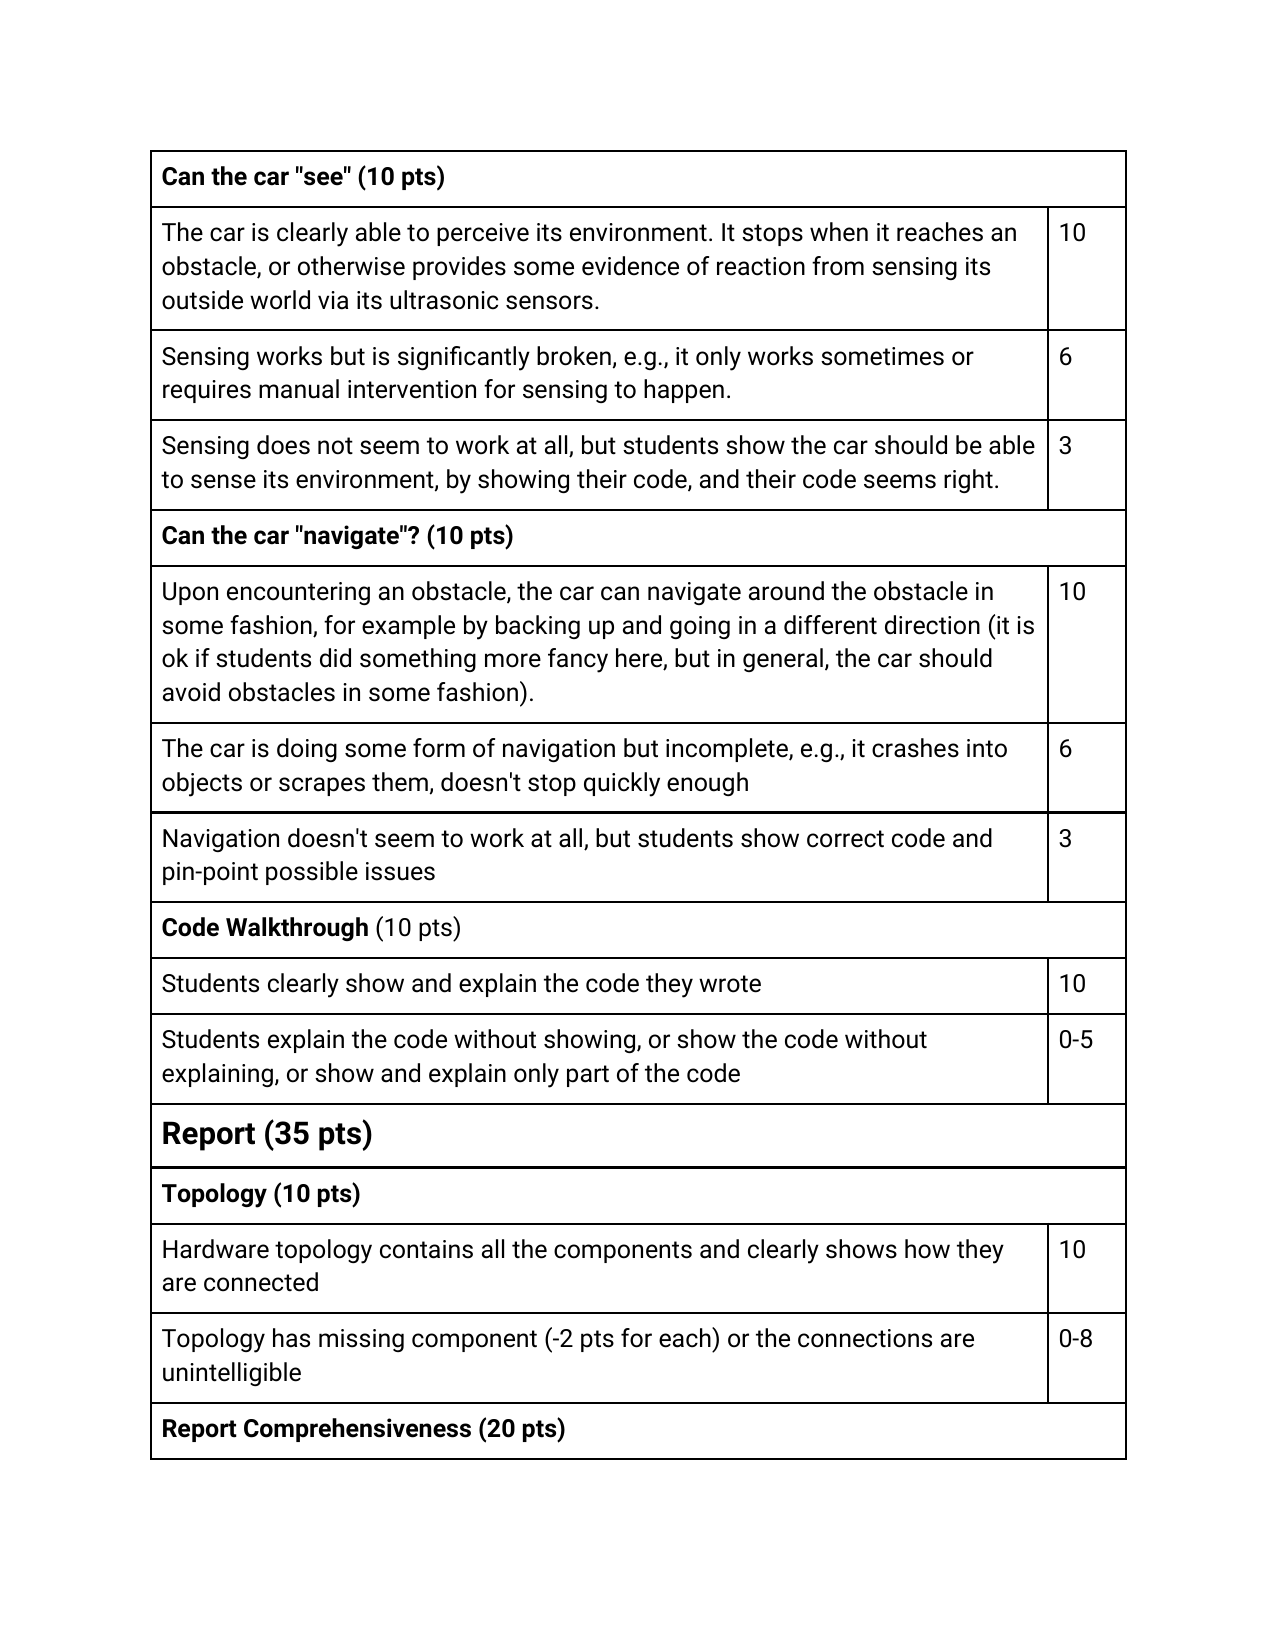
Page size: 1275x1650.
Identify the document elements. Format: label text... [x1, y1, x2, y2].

table_cell 10 [1049, 208, 1125, 329]
table_cell 3 [1049, 814, 1125, 901]
table_cell Upon encountering an obstacle, the car can navigate around the obstacle in some fashion, for example by backing up and going in a different direction (it is ok if students did something more fancy here, but in general, the car should avoid obstacles in some fashion). [152, 567, 1047, 722]
table_cell 0-8 [1049, 1314, 1125, 1402]
table_cell Topology (10 pts) [152, 1169, 1125, 1222]
table_cell 10 [1049, 1225, 1125, 1312]
table_cell Topology has missing component (-2 pts for each) or the connections are unintelligible [152, 1314, 1047, 1402]
table_cell 10 [1049, 959, 1125, 1013]
table_cell 10 [1049, 567, 1125, 722]
table_cell Students clearly show and explain the code they wrote [152, 959, 1047, 1013]
table_cell 6 [1049, 724, 1125, 811]
table_cell The car is doing some form of navigation but incomplete, e.g., it crashes into objects or scrapes them, doesn't stop quickly enough [152, 724, 1047, 811]
table_cell Students explain the code without showing, or show the code without explaining, or show and explain only part of the code [152, 1015, 1047, 1103]
table_cell Code Walkthrough (10 pts) [152, 903, 1125, 957]
table_cell 3 [1049, 421, 1125, 509]
table_cell Navigation doesn't seem to work at all, but students show correct code and pin-point possible issues [152, 814, 1047, 901]
table_cell 0-5 [1049, 1015, 1125, 1103]
table_cell The car is clearly able to perceive its environment. It stops when it reaches an obstacle, or otherwise provides some evidence of reaction from sensing its outside world via its ultrasonic sensors. [152, 208, 1047, 329]
table_cell Can the car "see" (10 pts) [152, 152, 1125, 206]
table_cell Sensing does not seem to work at all, but students show the car should be able to sense its environment, by showing their code, and their code seems right. [152, 421, 1047, 509]
table_cell Report Comprehensiveness (20 pts) [152, 1404, 1125, 1458]
table_cell Can the car "navigate"? (10 pts) [152, 511, 1125, 565]
table_cell 6 [1049, 331, 1125, 419]
table_cell Sensing works but is significantly broken, e.g., it only works sometimes or requires manual intervention for sensing to happen. [152, 331, 1047, 419]
table_cell Report (35 pts) [152, 1105, 1125, 1166]
table_cell Hardware topology contains all the components and clearly shows how they are connected [152, 1225, 1047, 1312]
